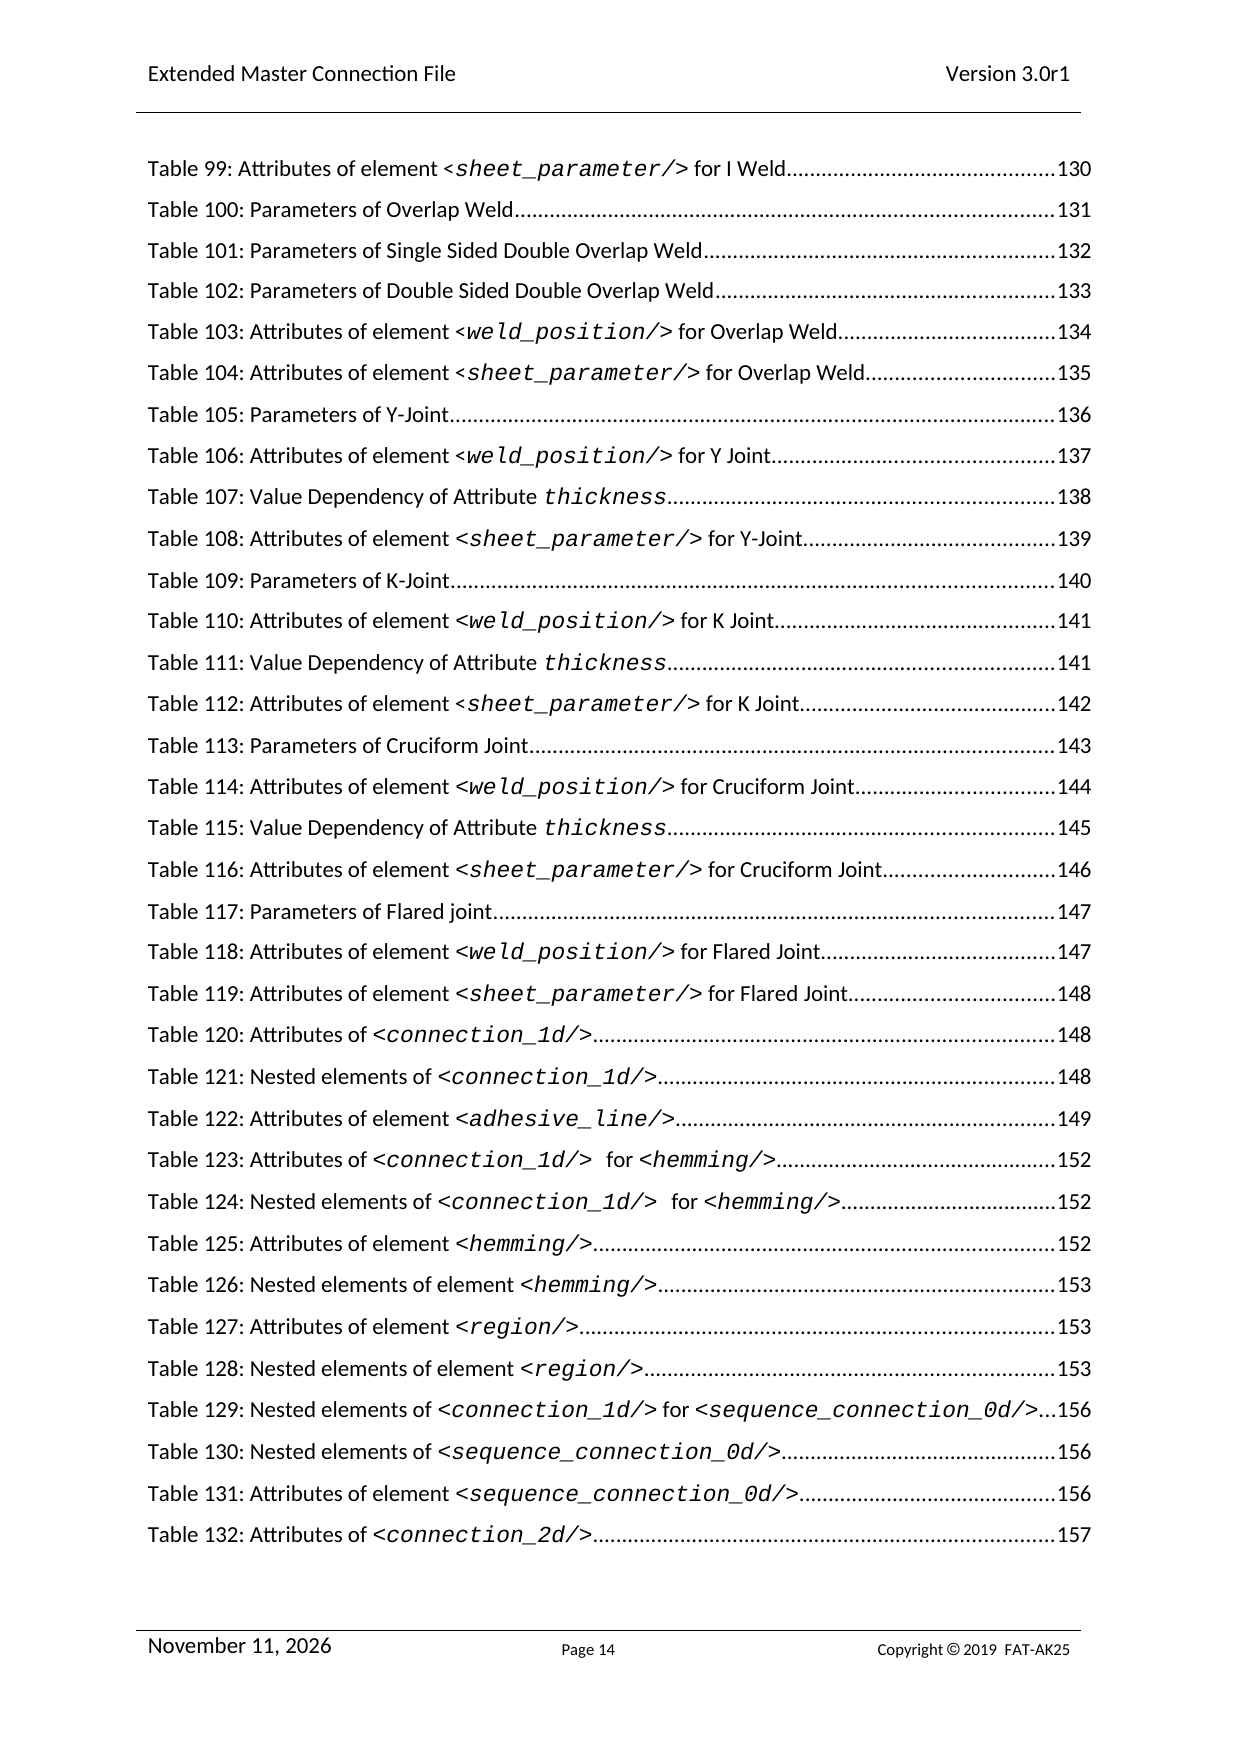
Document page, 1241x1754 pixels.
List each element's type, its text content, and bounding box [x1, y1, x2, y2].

text Table 113: Parameters of Cruciform Joint 143 [148, 731, 1092, 759]
text Table 102: Parameters of Double Sided Double Overlap Weld 133 [148, 276, 1092, 304]
text Table 112: Attributes of element <sheet_parameter/> for K Joint 142 [148, 689, 1092, 719]
text Table 99: Attributes of element <sheet_parameter/> for I Weld 130 [148, 154, 1092, 183]
text Table 120: Attributes of <connection_1d/> 148 [148, 1021, 1092, 1050]
text Table 125: Attributes of element <hemming/> 152 [148, 1229, 1092, 1258]
text Table 115: Value Dependency of Attribute thickness 145 [148, 813, 1092, 843]
text Table 123: Attributes of <connection_1d/> for <hemming/> 152 [148, 1146, 1092, 1175]
text Table 121: Nested elements of <connection_1d/> 148 [148, 1062, 1092, 1091]
text Table 127: Attributes of element <region/> 153 [148, 1312, 1092, 1341]
text Table 104: Attributes of element <sheet_parameter/> for Overlap Weld 135 [148, 358, 1092, 388]
text Table 131: Attributes of element <sequence_connection_0d/> 156 [148, 1479, 1092, 1508]
text Table 119: Attributes of element <sheet_parameter/> for Flared Joint 148 [148, 979, 1092, 1008]
text Table 118: Attributes of element <weld_position/> for Flared Joint 147 [148, 937, 1092, 966]
text Table 109: Parameters of K-Joint 140 [148, 566, 1092, 594]
text Table 105: Parameters of Y-Joint 136 [148, 400, 1092, 428]
text Table 101: Parameters of Single Sided Double Overlap Weld 132 [148, 236, 1092, 264]
text Table 124: Nested elements of <connection_1d/> for <hemming/> 152 [148, 1187, 1092, 1216]
text Table 129: Nested elements of <connection_1d/> for <sequence_connection_0d/> 156 [148, 1396, 1092, 1425]
text Table 116: Attributes of element <sheet_parameter/> for Cruciform Joint 146 [148, 855, 1092, 884]
text Table 114: Attributes of element <weld_position/> for Cruciform Joint 144 [148, 772, 1092, 801]
text Table 117: Parameters of Flared joint 147 [148, 897, 1092, 925]
text Table 110: Attributes of element <weld_position/> for K Joint 141 [148, 606, 1092, 635]
text Table 100: Parameters of Overlap Weld 131 [148, 195, 1092, 223]
text Table 108: Attributes of element <sheet_parameter/> for Y-Joint 139 [148, 524, 1092, 553]
text Table 111: Value Dependency of Attribute thickness 141 [148, 648, 1092, 677]
text Table 130: Nested elements of <sequence_connection_0d/> 156 [148, 1437, 1092, 1466]
text Table 128: Nested elements of element <region/> 153 [148, 1354, 1092, 1383]
text Table 132: Attributes of <connection_2d/> 157 [148, 1521, 1092, 1550]
text Table 106: Attributes of element <weld_position/> for Y Joint 137 [148, 441, 1092, 470]
text Table 126: Nested elements of element <hemming/> 153 [148, 1271, 1092, 1300]
text Table 122: Attributes of element <adhesive_line/> 149 [148, 1104, 1092, 1133]
text Table 103: Attributes of element <weld_position/> for Overlap Weld 134 [148, 317, 1092, 346]
text Table 107: Value Dependency of Attribute thickness 138 [148, 482, 1092, 512]
